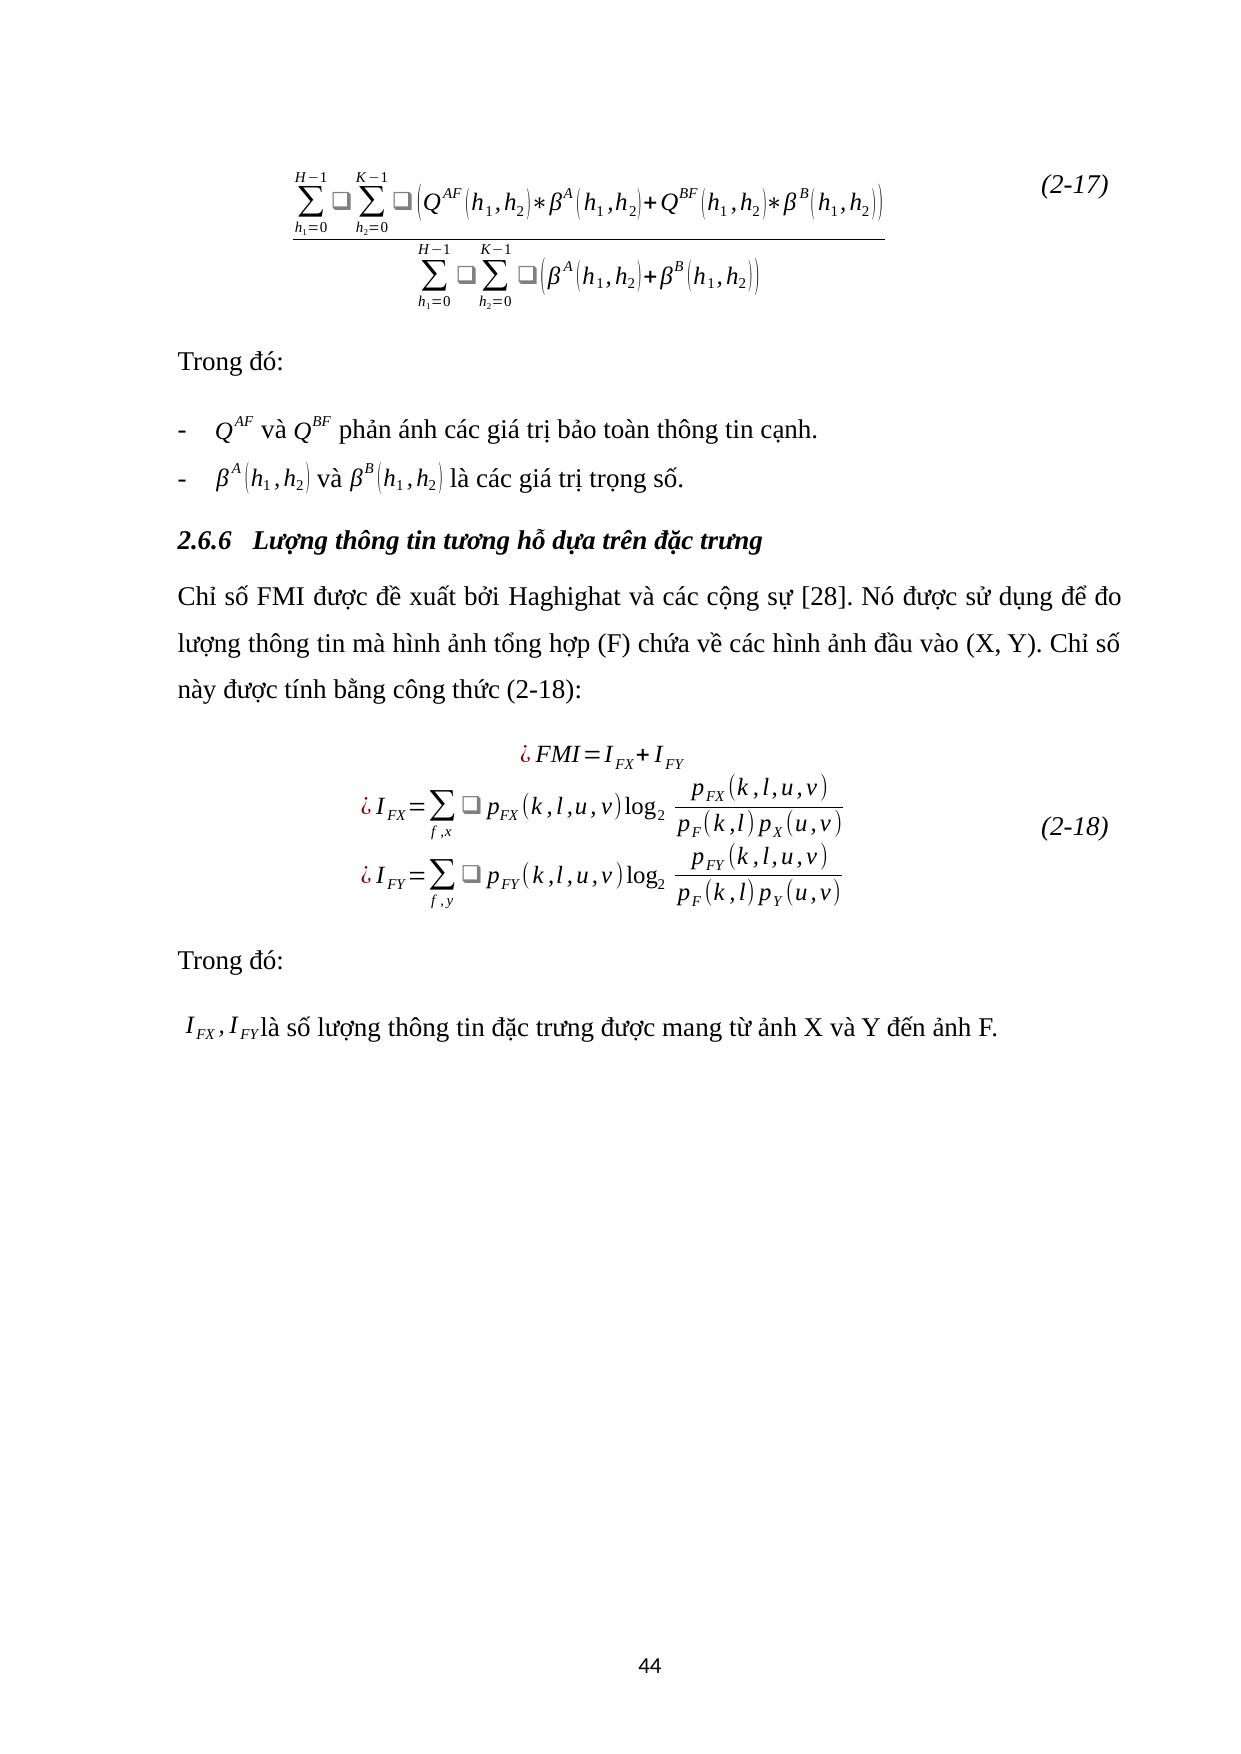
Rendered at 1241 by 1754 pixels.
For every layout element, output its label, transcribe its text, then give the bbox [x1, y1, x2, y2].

text Chỉ số FMI được đề xuất bởi Haghighat và các cộng sự . Nó được sử dụng để đo lượng thông tin mà hình ảnh tổng hợp (F) chứa về các hình ảnh đầu vào (X, Y). Chỉ số này được tính bằng công thức (2-18): [177, 580, 1122, 704]
text Trong đó: [177, 345, 1122, 376]
list và là các giá trị trọng số. [177, 459, 1122, 496]
table_header [177, 148, 1001, 324]
table_header (2-18) [1028, 720, 1122, 923]
table_header (2-17) [1001, 148, 1122, 324]
text Trong đó: [177, 944, 1122, 975]
list và phản ánh các giá trị bảo toàn thông tin cạnh. [177, 413, 1122, 444]
table_header [177, 720, 1027, 923]
text là số lượng thông tin đặc trưng được mang từ ảnh X và Y đến ảnh F. [177, 1011, 1122, 1043]
subtitle Lượng thông tin tương hỗ dựa trên đặc trưng [177, 524, 1122, 555]
